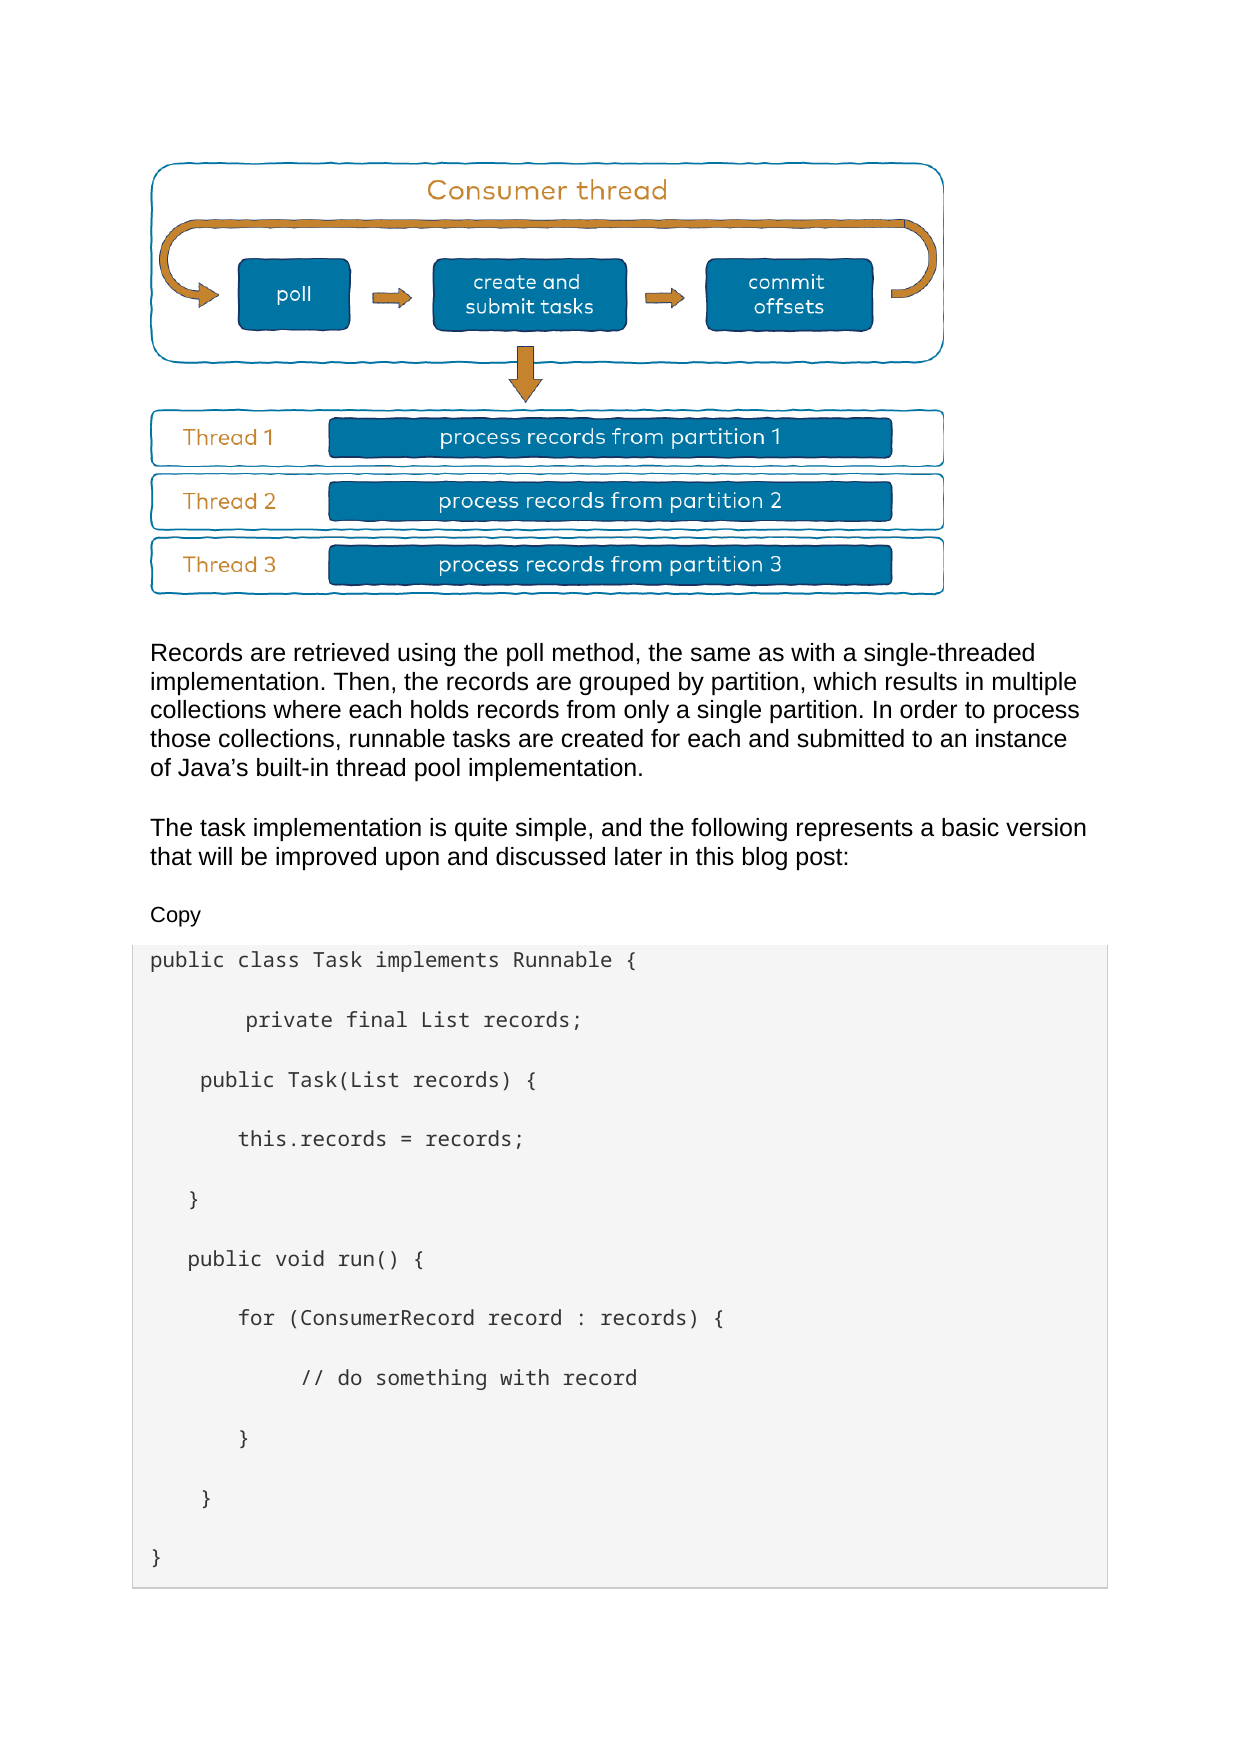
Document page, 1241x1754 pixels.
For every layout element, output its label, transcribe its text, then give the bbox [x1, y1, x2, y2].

text Records are retrieved using the poll method, the same as with a single-threaded implementation. Then, the records are grouped by partition, which results in multiple collections where each holds records from only a single partition. In order to process those collections, runnable tasks are created for each and submitted to an instance of Java’s built-in thread pool implementation. [150, 638, 1090, 782]
text } [133, 1483, 1107, 1511]
text public Task(List records) { [133, 1065, 1107, 1093]
text public void run() { [133, 1244, 1107, 1272]
text private final List records; [133, 1005, 1107, 1033]
text } [133, 1184, 1107, 1213]
text } [133, 1542, 1107, 1587]
text this.records = records; [133, 1124, 1107, 1153]
picture [150, 150, 944, 593]
picture [150, 589, 944, 607]
text The task implementation is quite simple, and the following represents a basic version that will be improved upon and discussed later in this blog post: [150, 813, 1090, 870]
text public class Task implements Runnable { [133, 945, 1107, 974]
text Copy [150, 902, 1090, 927]
text for (ConsumerRecord record : records) { [133, 1303, 1107, 1332]
text } [133, 1423, 1107, 1451]
text // do something with record [133, 1363, 1107, 1392]
